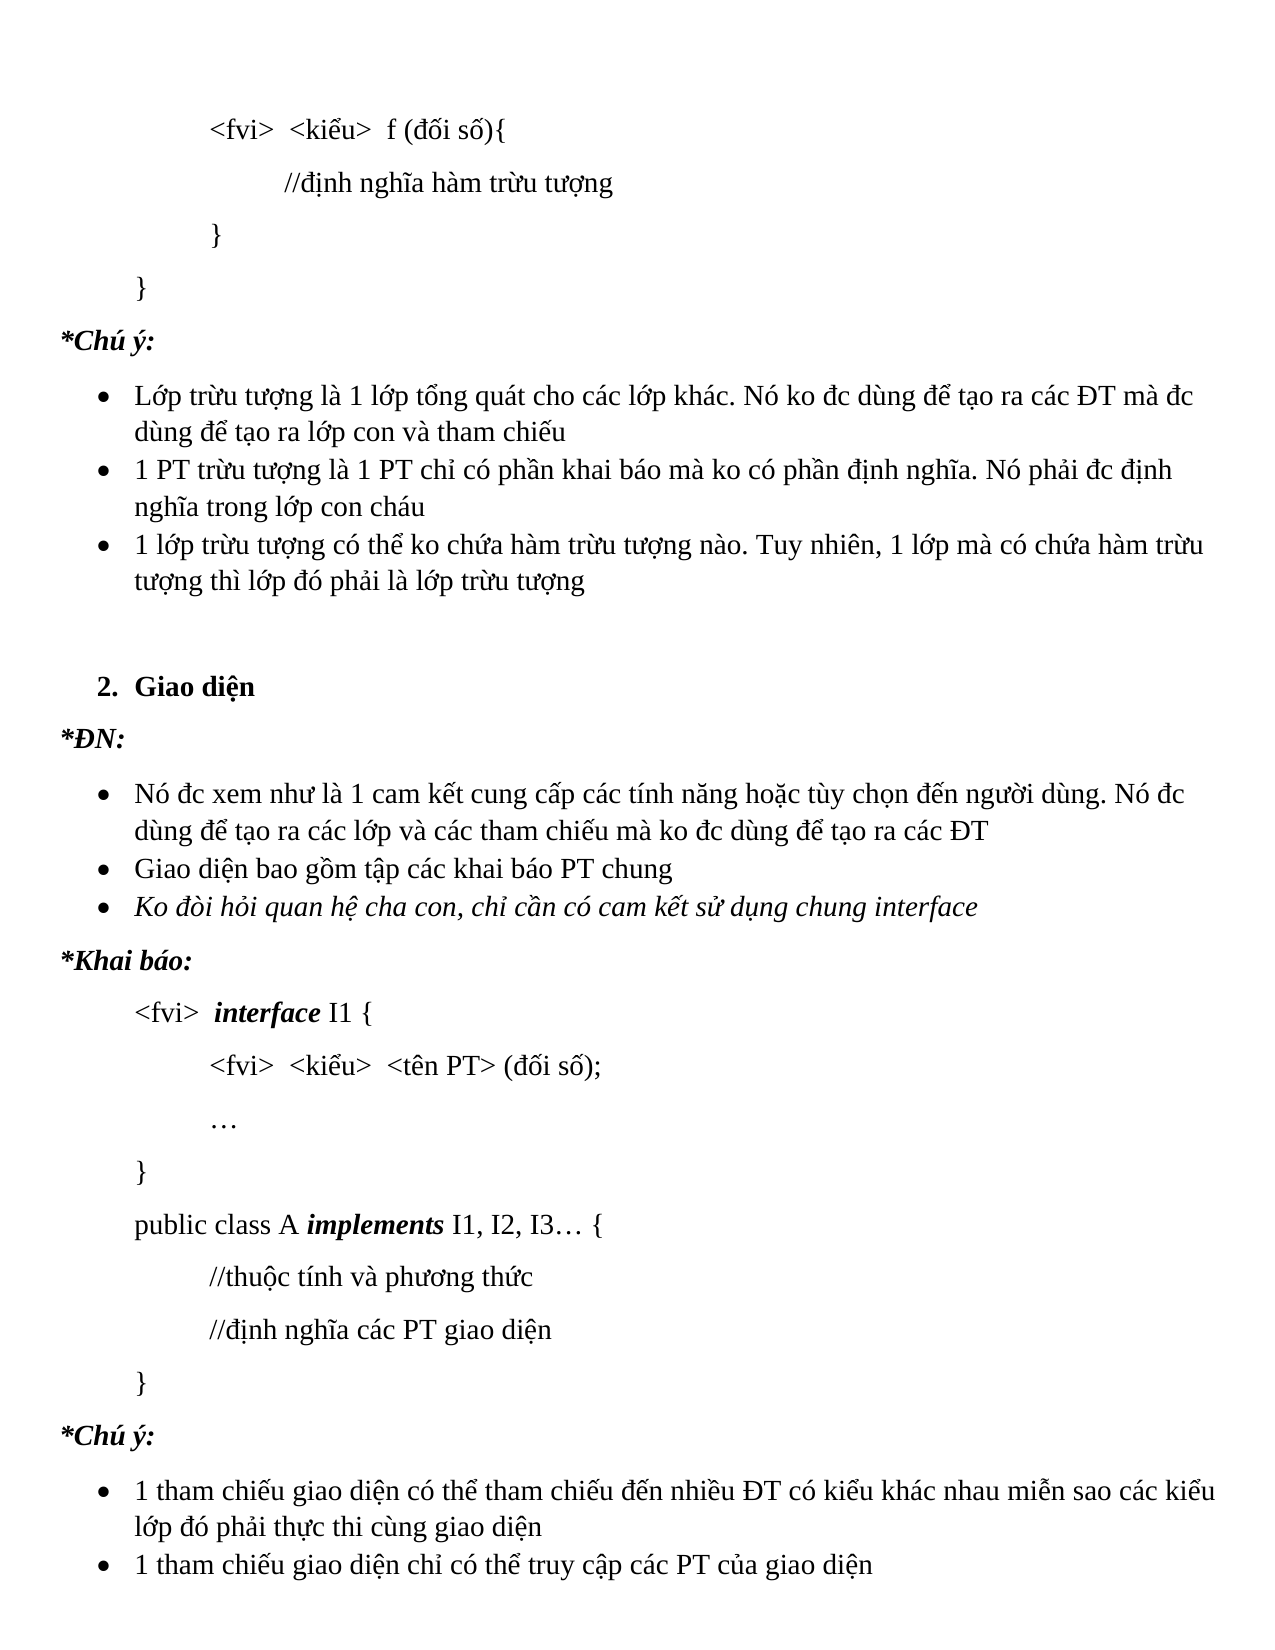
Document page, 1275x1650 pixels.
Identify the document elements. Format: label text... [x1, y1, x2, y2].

text <fvi> <kiểu> <tên PT> (đối số); [134, 1048, 1216, 1082]
text } [134, 270, 1216, 304]
list Giao diện bao gồm tập các khai báo PT chung [97, 849, 1216, 885]
text *Khai báo: [59, 943, 1216, 976]
text } [134, 1365, 1216, 1399]
list Lớp trừu tượng là 1 lớp tổng quát cho các lớp khác. Nó ko đc dùng để tạo ra các ĐT mà đc dùng để tạo ra lớp con và tham chiếu [97, 376, 1216, 448]
text *Chú ý: [59, 323, 1216, 357]
text public class A implements I1, I2, I3… { [134, 1207, 1216, 1240]
text <fvi> <kiểu> f (đối số){ [134, 112, 1216, 145]
list Nó đc xem như là 1 cam kết cung cấp các tính năng hoặc tùy chọn đến người dùng. Nó đc dùng để tạo ra các lớp và các tham chiếu mà ko đc dùng để tạo ra các ĐT [97, 774, 1216, 846]
text //thuộc tính và phương thức [134, 1259, 1216, 1293]
text //định nghĩa các PT giao diện [134, 1312, 1216, 1346]
text } [134, 1154, 1216, 1187]
list 1 tham chiếu giao diện có thể tham chiếu đến nhiều ĐT có kiểu khác nhau miễn sao các kiểu lớp đó phải thực thi cùng giao diện [97, 1471, 1216, 1543]
list 1 PT trừu tượng là 1 PT chỉ có phần khai báo mà ko có phần định nghĩa. Nó phải đc định nghĩa trong lớp con cháu [97, 450, 1216, 522]
list Giao diện [97, 669, 1216, 702]
list Ko đòi hỏi quan hệ cha con, chỉ cần có cam kết sử dụng chung interface [97, 887, 1216, 923]
text *Chú ý: [59, 1418, 1216, 1452]
text } [134, 217, 1216, 251]
text <fvi> interface I1 { [134, 996, 1216, 1029]
text //định nghĩa hàm trừu tượng [209, 165, 1216, 198]
list 1 lớp trừu tượng có thể ko chứa hàm trừu tượng nào. Tuy nhiên, 1 lớp mà có chứa hàm trừu tượng thì lớp đó phải là lớp trừu tượng [97, 525, 1216, 597]
text *ĐN: [59, 722, 1216, 755]
list 1 tham chiếu giao diện chỉ có thể truy cập các PT của giao diện [97, 1545, 1216, 1581]
text … [134, 1101, 1216, 1135]
